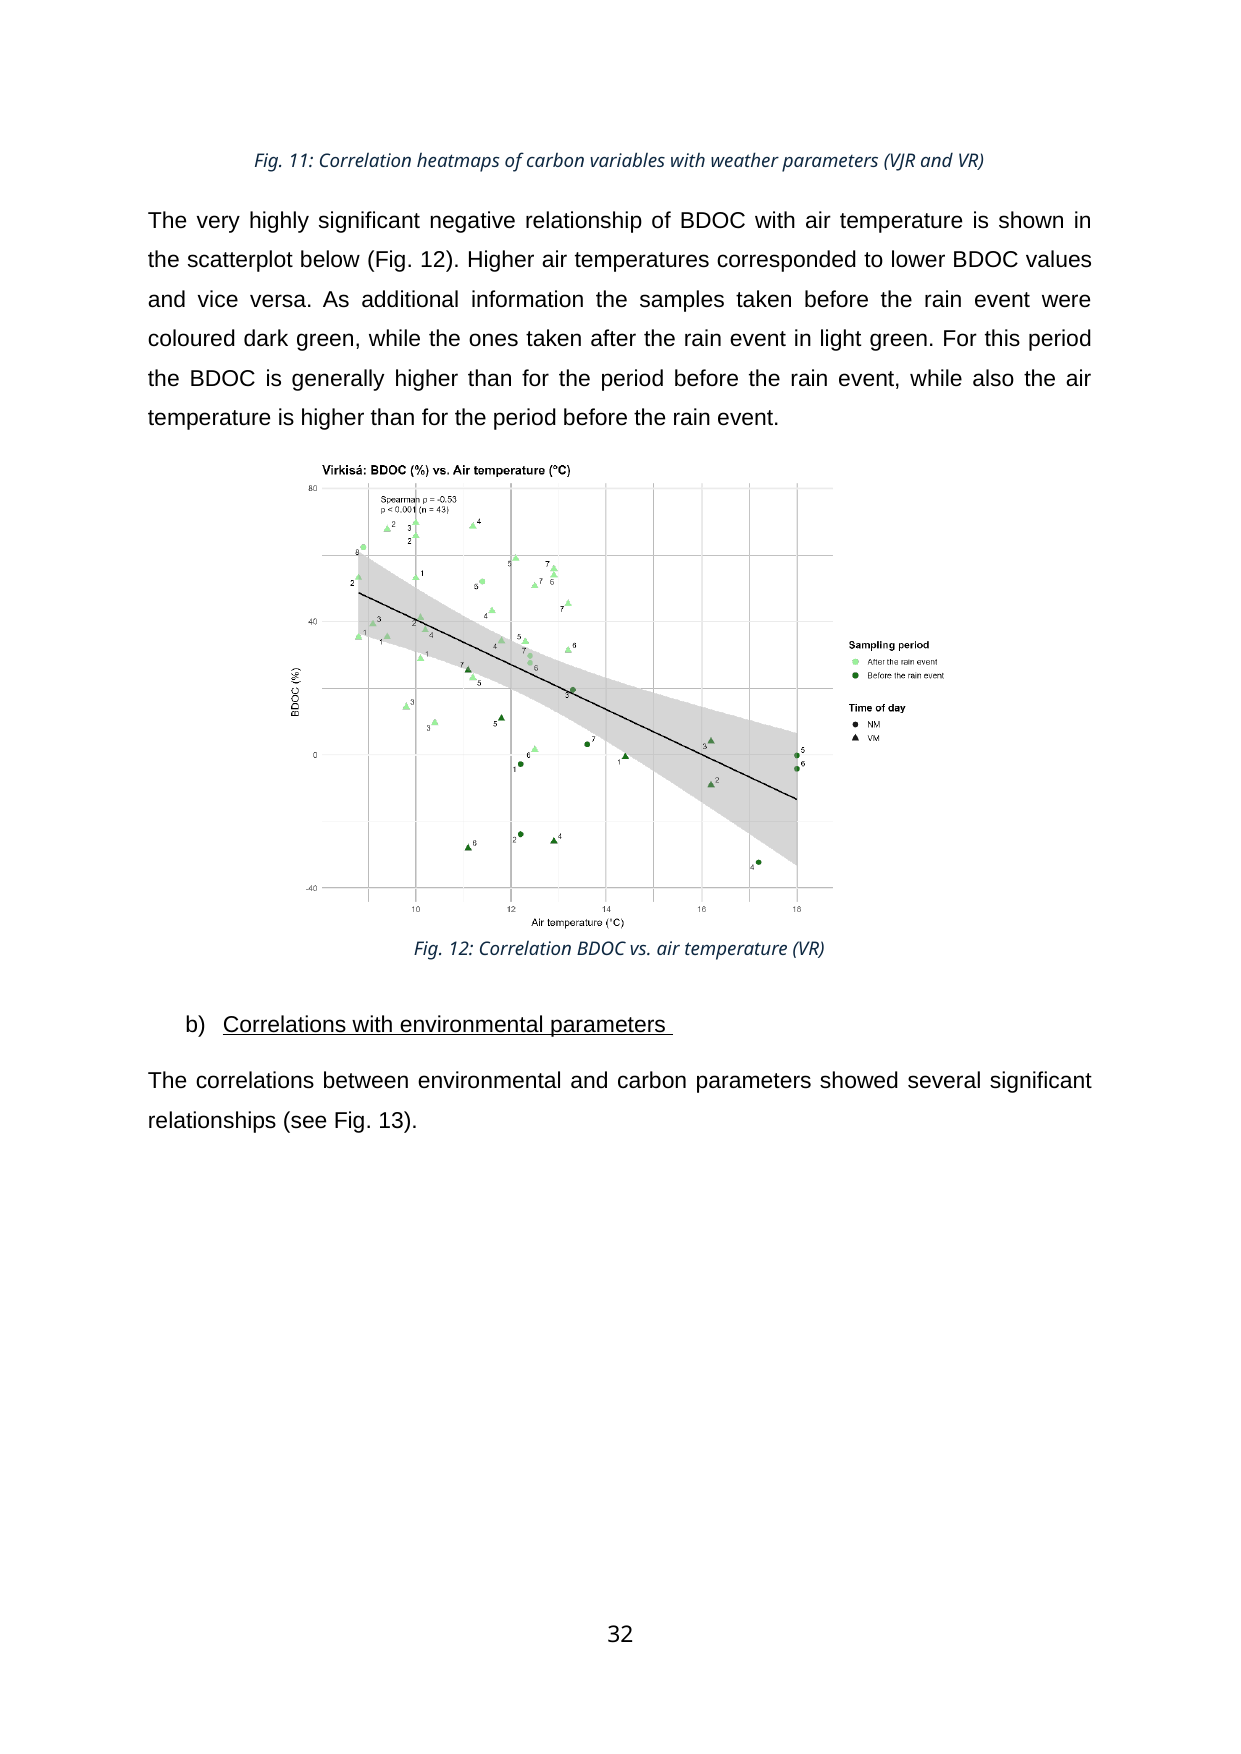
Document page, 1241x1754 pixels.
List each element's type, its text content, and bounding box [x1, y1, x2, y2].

text Fig. 11: Correlation heatmaps of carbon variables with weather parameters (VJR and VR) [148, 148, 1093, 173]
text The very highly significant negative relationship of BDOC with air temperature is shown in the scatterplot below (Fig. 12). Higher air temperatures corresponded to lower BDOC values and vice versa. As additional information the samples taken before the rain event were coloured dark green, while the ones taken after the rain event in light green. For this period the BDOC is generally higher than for the period before the rain event, while also the air temperature is higher than for the period before the rain event. [148, 207, 1093, 430]
picture [286, 460, 954, 933]
text The correlations between environmental and carbon parameters showed several significant relationships (see Fig. 13). [148, 1067, 1093, 1133]
list Correlations with environmental parameters [185, 1011, 1093, 1037]
text Fig. 12: Correlation BDOC vs. air temperature (VR) [148, 935, 1093, 961]
